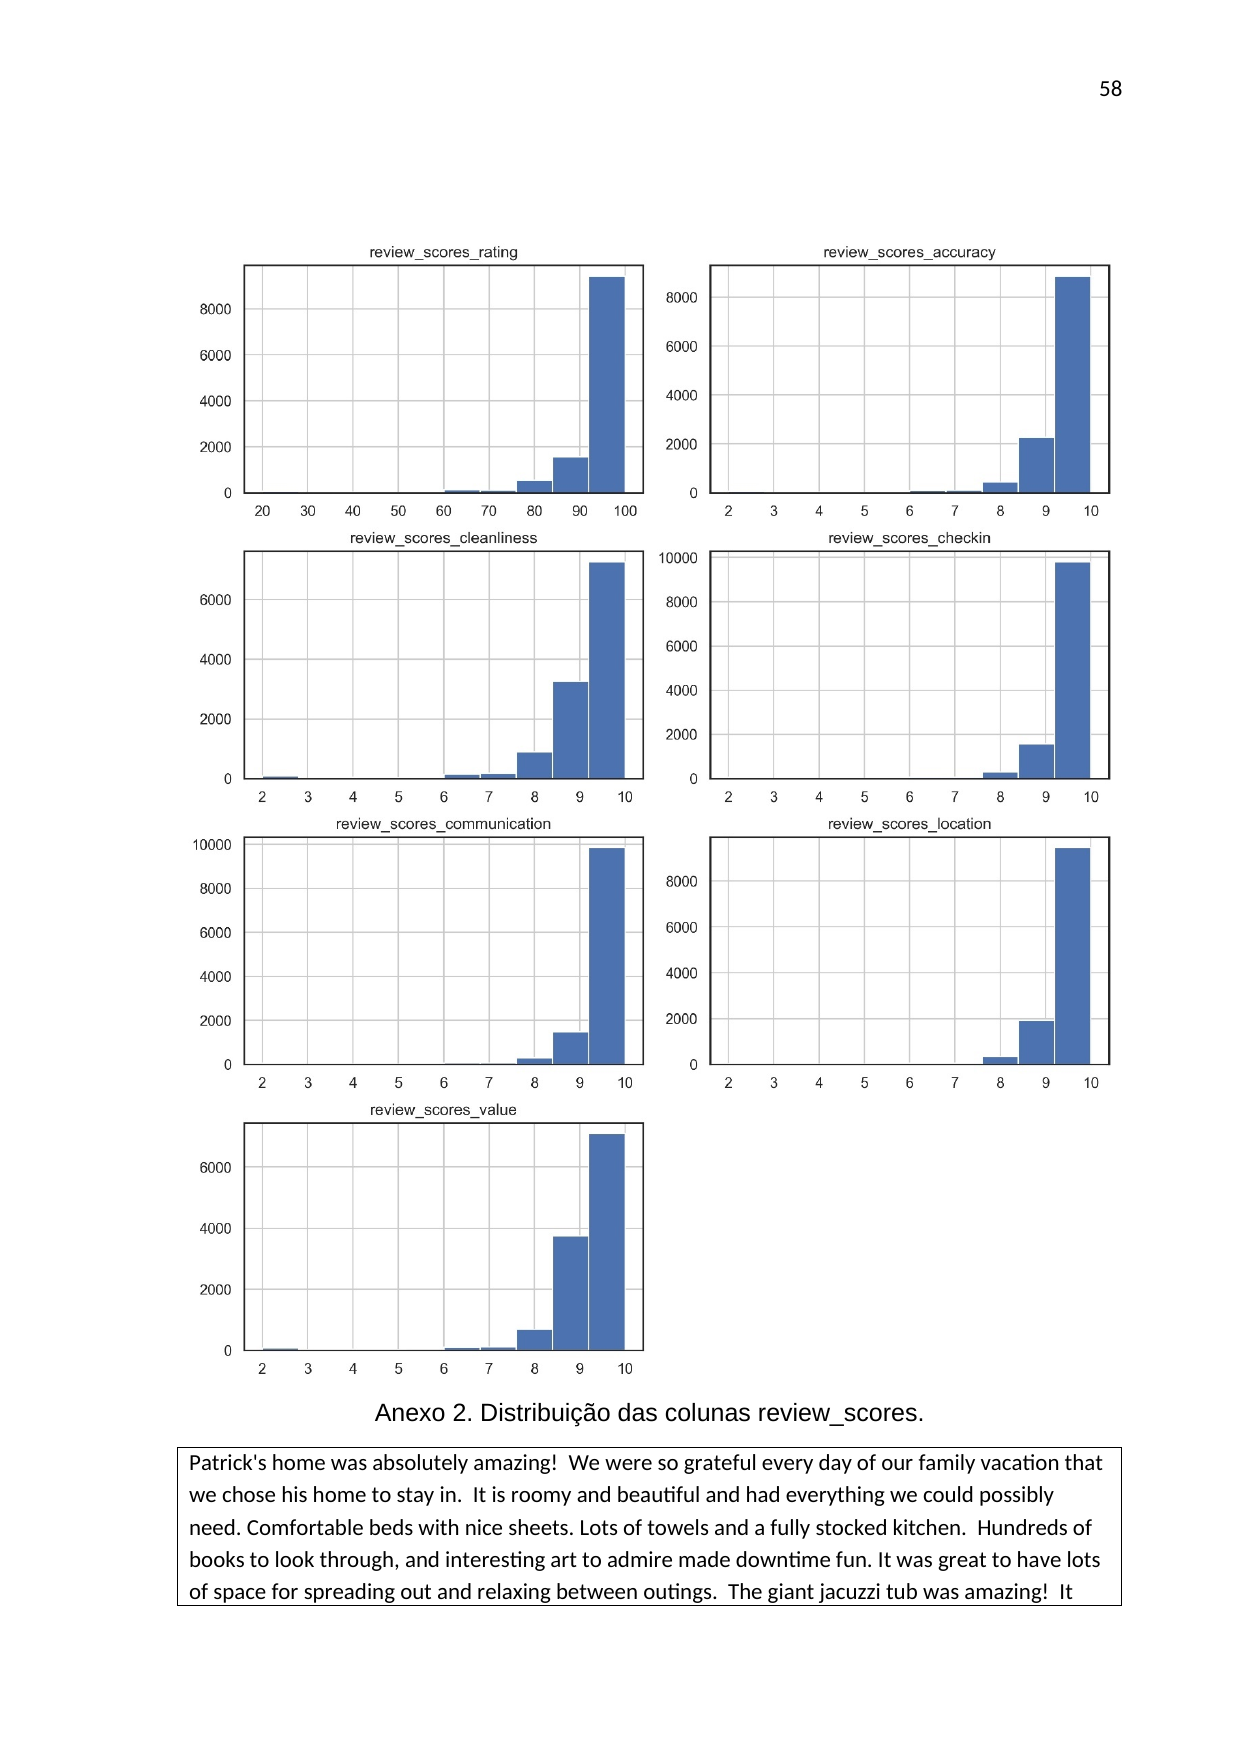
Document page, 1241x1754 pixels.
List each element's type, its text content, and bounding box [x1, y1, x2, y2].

picture [177, 232, 1123, 1394]
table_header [178, 1448, 1121, 1605]
text Anexo 2. Distribuição das colunas review_scores. [177, 1398, 1122, 1426]
